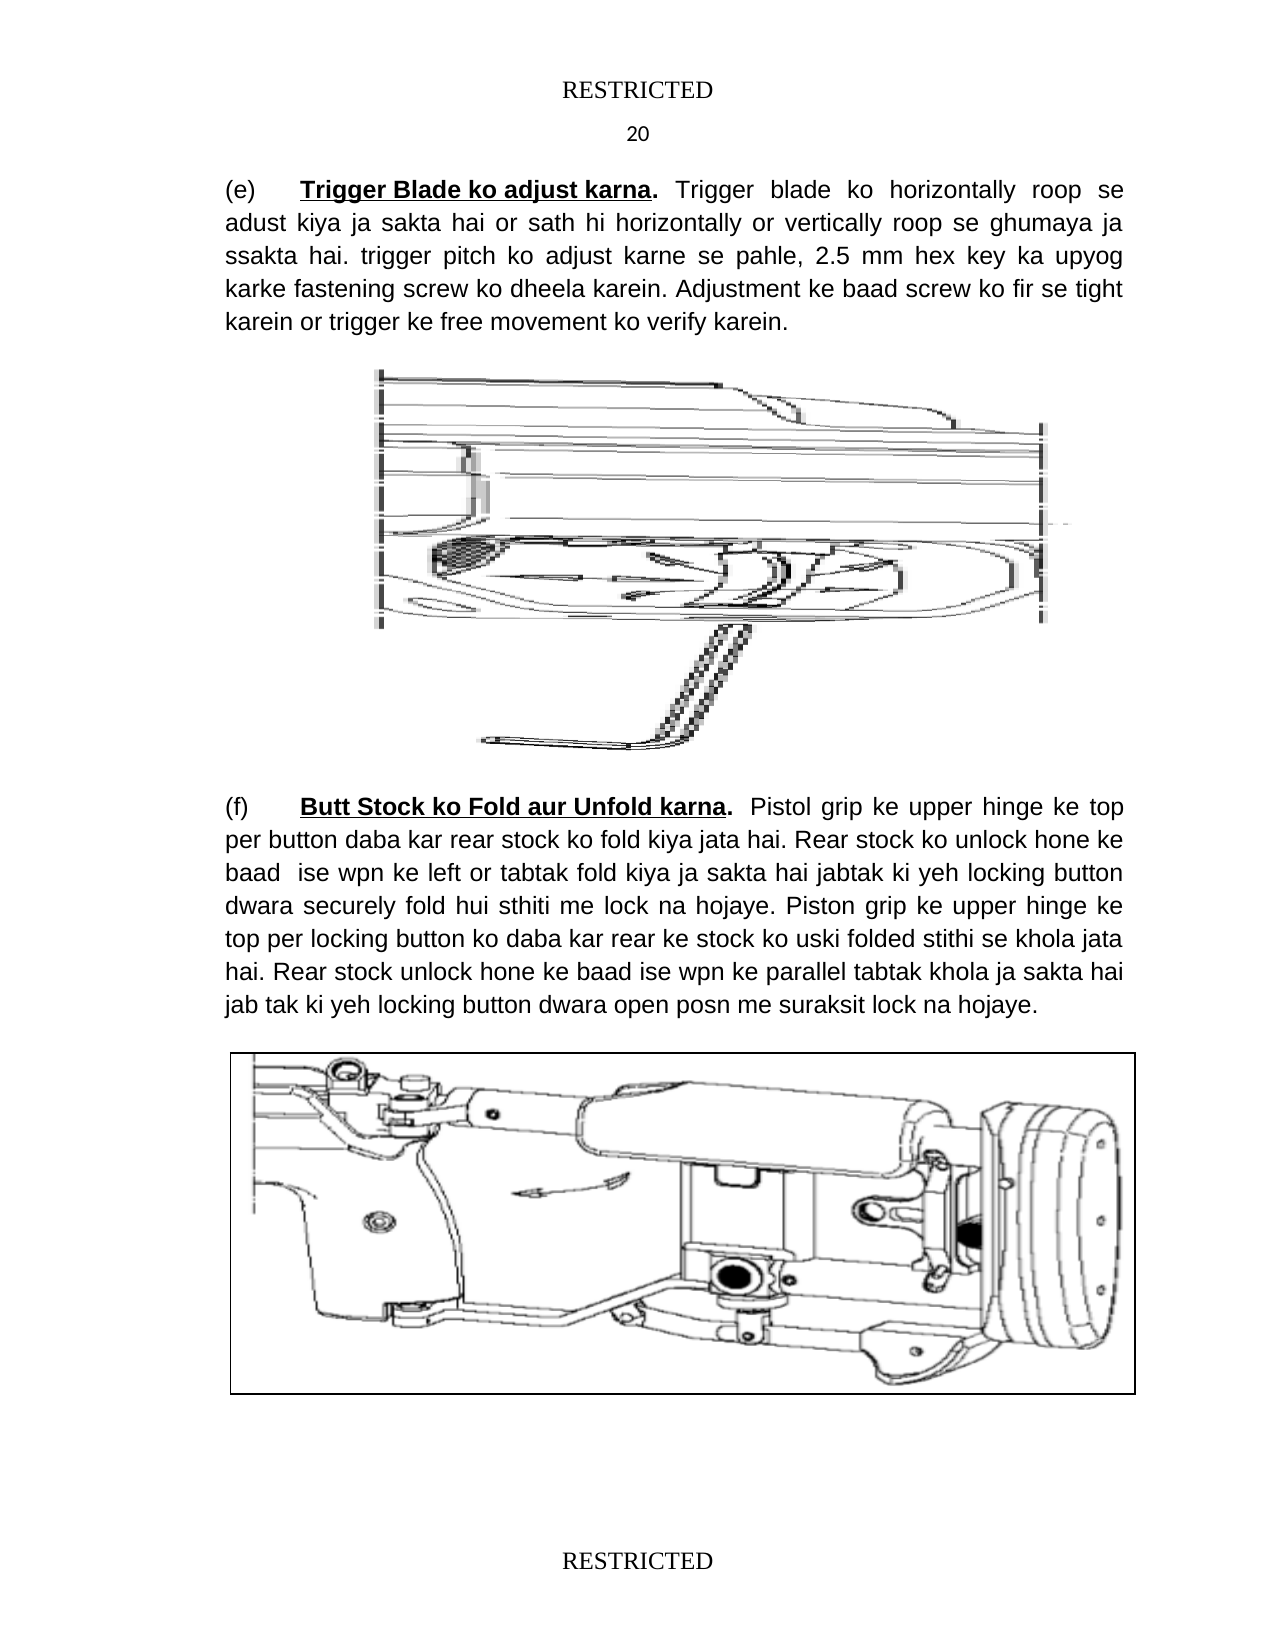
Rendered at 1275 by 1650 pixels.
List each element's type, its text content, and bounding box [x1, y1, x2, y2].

text (f) Butt Stock ko Fold aur Unfold karna. Pistol grip ke upper hinge ke top per button daba kar rear stock ko fold kiya jata hai. Rear stock ko unlock hone ke baad ise wpn ke left or tabtak fold kiya ja sakta hai jabtak ki yeh locking button dwara securely fold hui sthiti me lock na hojaye. Piston grip ke upper hinge ke top per locking button ko daba kar rear ke stock ko uski folded stithi se khola jata hai. Rear stock unlock hone ke baad ise wpn ke parallel tabtak khola ja sakta hai jab tak ki yeh locking button dwara open posn me suraksit lock na hojaye. [225, 792, 1125, 1019]
picture [228, 351, 1127, 766]
picture [231, 1054, 1134, 1393]
text (e) Trigger Blade ko adjust karna. Trigger blade ko horizontally roop se adust kiya ja sakta hai or sath hi horizontally or vertically roop se ghumaya ja ssakta hai. trigger pitch ko adjust karne se pahle, 2.5 mm hex key ka upyog karke fastening screw ko dheela karein. Adjustment ke baad screw ko fir se tight karein or trigger ke free movement ko verify karein. [225, 175, 1125, 336]
